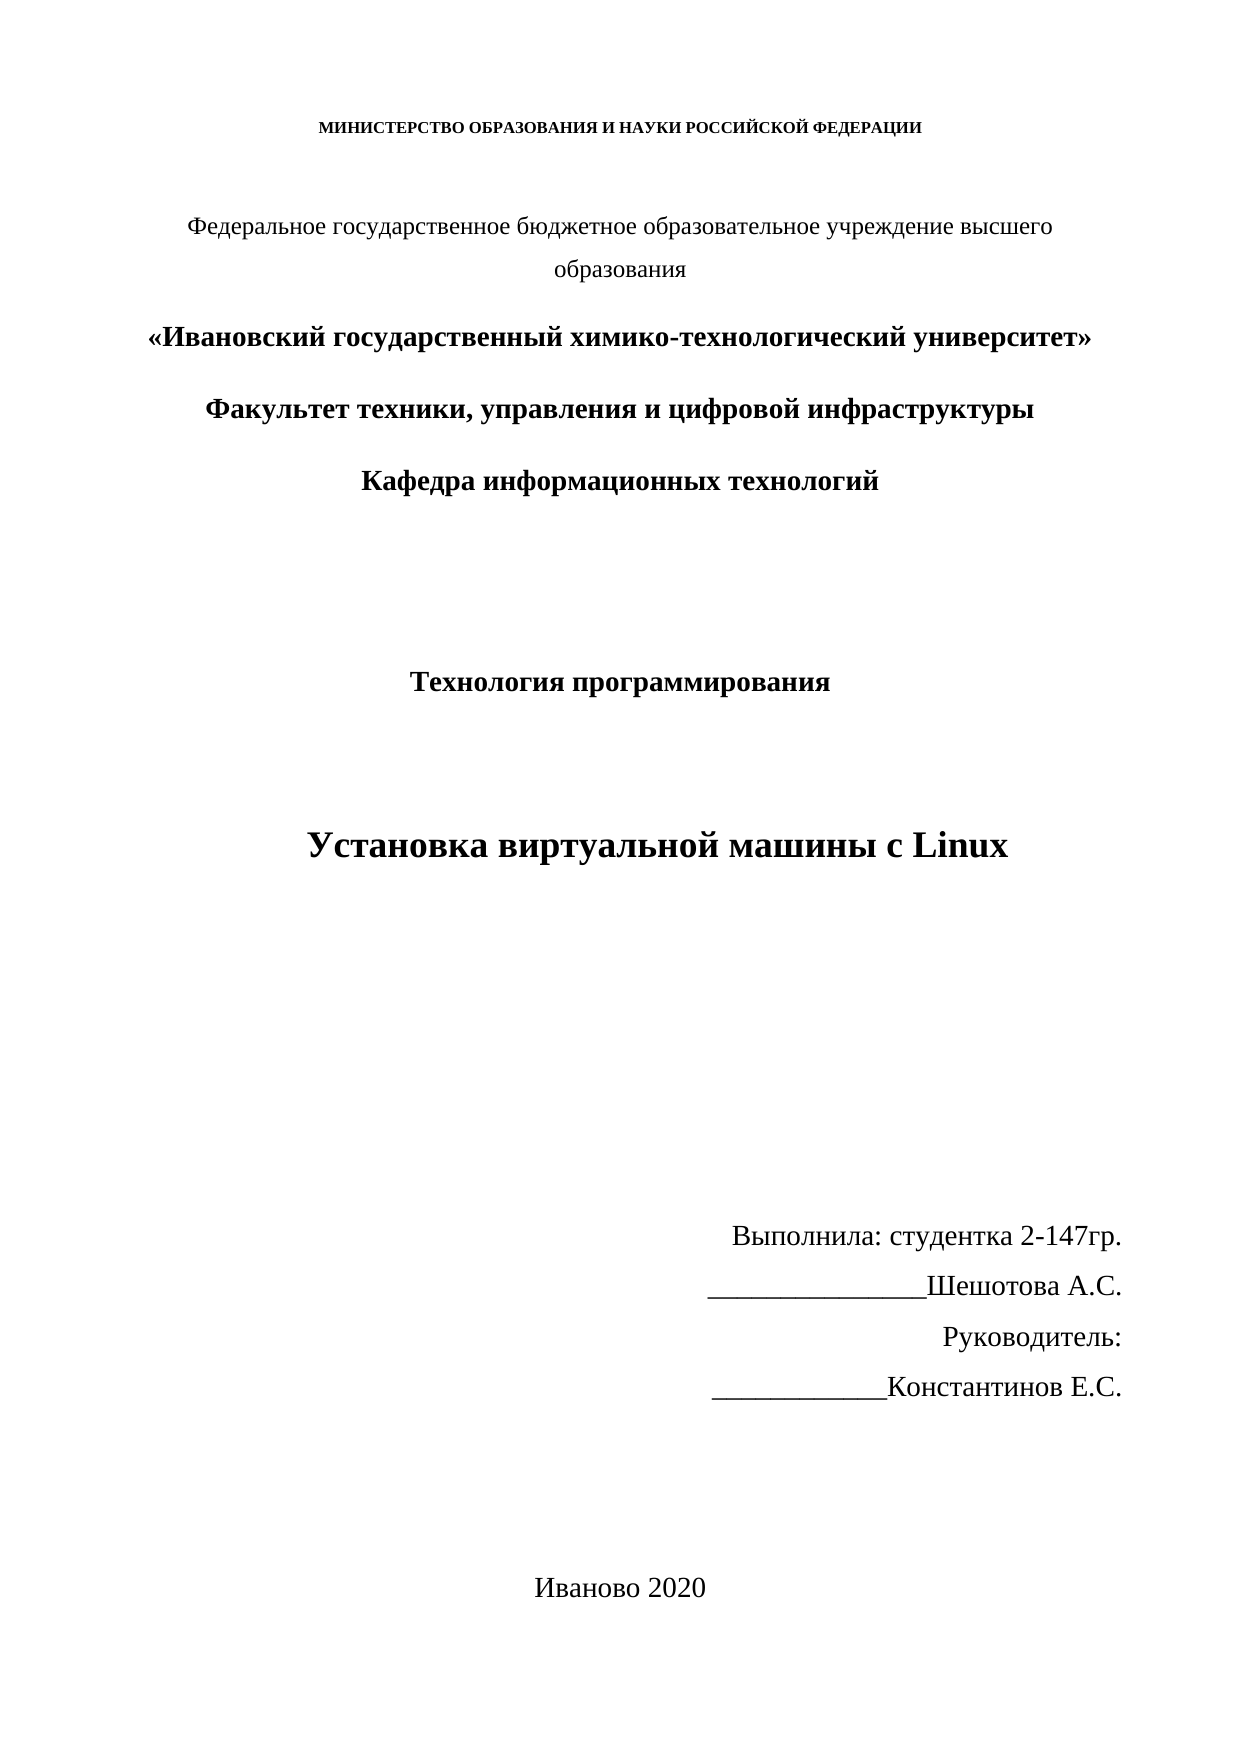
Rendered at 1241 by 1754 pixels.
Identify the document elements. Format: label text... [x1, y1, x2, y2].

text Выполнила: студентка 2-147гр. _______________Шешотова А.С. [118, 1218, 1122, 1302]
text «Ивановский государственный химико-технологический университет» [118, 319, 1122, 353]
text Кафедра информационных технологий [118, 463, 1122, 496]
text Технология программирования [118, 664, 1122, 697]
text ____________Константинов Е.С. [118, 1369, 1122, 1403]
text Факультет техники, управления и цифровой инфраструктуры [118, 391, 1122, 424]
text МИНИСТЕРСТВО ОБРАЗОВАНИЯ И НАУКИ РОССИЙСКОЙ ФЕДЕРАЦИИ [118, 118, 1122, 137]
text Иваново 2020 [118, 1570, 1122, 1604]
text Федеральное государственное бюджетное образовательное учреждение высшего образования [118, 211, 1122, 283]
text Руководитель: [118, 1319, 1122, 1352]
text Установка виртуальной машины с Linux [118, 823, 1122, 866]
